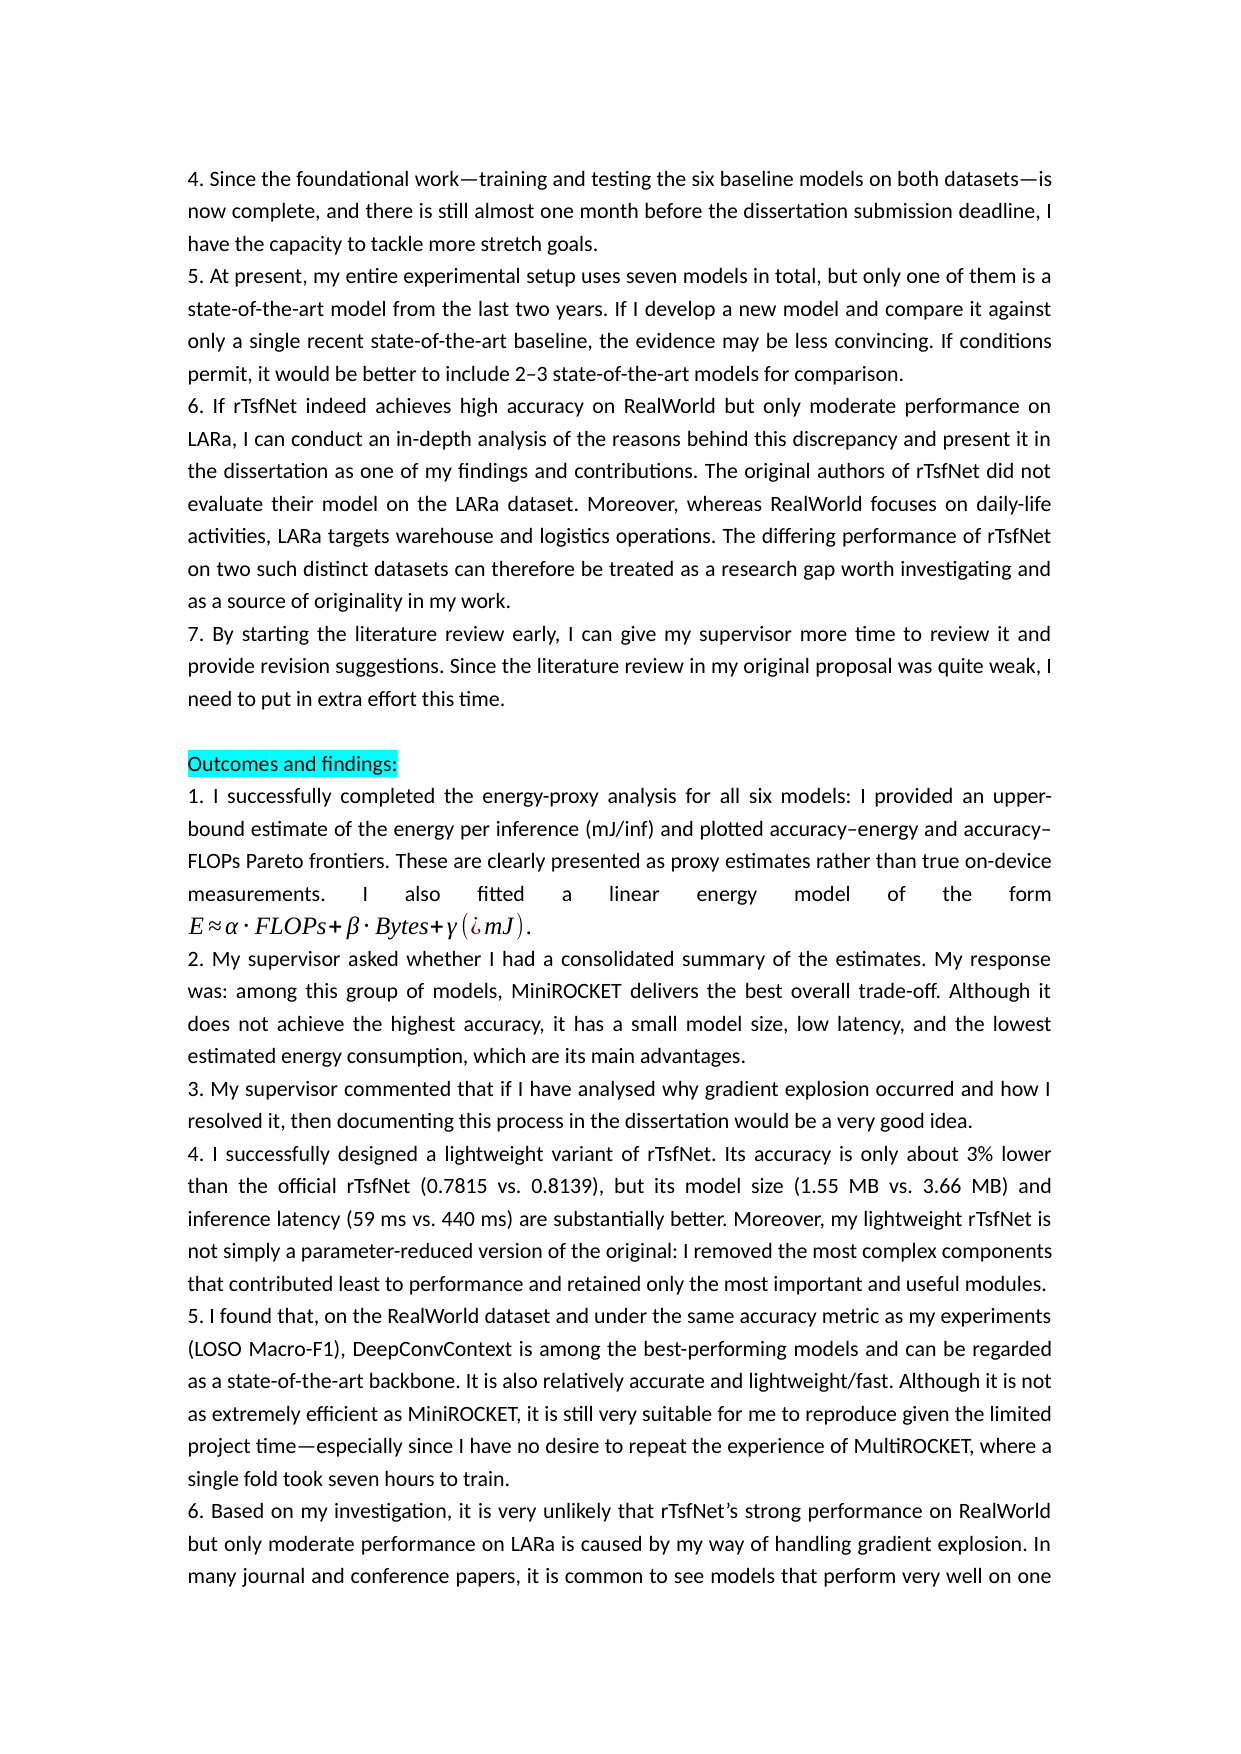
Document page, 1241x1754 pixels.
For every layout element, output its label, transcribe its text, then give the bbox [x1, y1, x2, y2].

list 6. If rTsfNet indeed achieves high accuracy on RealWorld but only moderate performance on LARa, I can conduct an in-depth analysis of the reasons behind this discrepancy and present it in the dissertation as one of my findings and contributions. The original authors of rTsfNet did not evaluate their model on the LARa dataset. Moreover, whereas RealWorld focuses on daily-life activities, LARa targets warehouse and logistics operations. The differing performance of rTsfNet on two such distinct datasets can therefore be treated as a research gap worth investigating and as a source of originality in my work. [187, 389, 1053, 617]
list 5. At present, my entire experimental setup uses seven models in total, but only one of them is a state-of-the-art model from the last two years. If I develop a new model and compare it against only a single recent state-of-the-art baseline, the evidence may be less convincing. If conditions permit, it would be better to include 2–3 state-of-the-art models for comparison. [187, 259, 1053, 389]
list 7. By starting the literature review early, I can give my supervisor more time to review it and provide revision suggestions. Since the literature review in my original proposal was quite weak, I need to put in extra effort this time. [187, 617, 1053, 714]
text Outcomes and findings: [187, 747, 1053, 779]
list 4. Since the foundational work—training and testing the six baseline models on both datasets—is now complete, and there is still almost one month before the dissertation submission deadline, I have the capacity to tackle more stretch goals. [187, 162, 1053, 259]
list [187, 1494, 1053, 1592]
list 5. I found that, on the RealWorld dataset and under the same accuracy metric as my experiments (LOSO Macro-F1), DeepConvContext is among the best-performing models and can be regarded as a state-of-the-art backbone. It is also relatively accurate and lightweight/fast. Although it is not as extremely efficient as MiniROCKET, it is still very suitable for me to reproduce given the limited project time—especially since I have no desire to repeat the experience of MultiROCKET, where a single fold took seven hours to train. [187, 1299, 1053, 1494]
list 3. My supervisor commented that if I have analysed why gradient explosion occurred and how I resolved it, then documenting this process in the dissertation would be a very good idea. [187, 1072, 1053, 1137]
list 4. I successfully designed a lightweight variant of rTsfNet. Its accuracy is only about 3% lower than the official rTsfNet (0.7815 vs. 0.8139), but its model size (1.55 MB vs. 3.66 MB) and inference latency (59 ms vs. 440 ms) are substantially better. Moreover, my lightweight rTsfNet is not simply a parameter-reduced version of the original: I removed the most complex components that contributed least to performance and retained only the most important and useful modules. [187, 1137, 1053, 1299]
list 2. My supervisor asked whether I had a consolidated summary of the estimates. My response was: among this group of models, MiniROCKET delivers the best overall trade-off. Although it does not achieve the highest accuracy, it has a small model size, low latency, and the lowest estimated energy consumption, which are its main advantages. [187, 942, 1053, 1072]
list 1. I successfully completed the energy-proxy analysis for all six models: I provided an upper-bound estimate of the energy per inference (mJ/inf) and plotted accuracy–energy and accuracy–FLOPs Pareto frontiers. These are clearly presented as proxy estimates rather than true on-device measurements. I also fitted a linear energy model of the form [187, 779, 1053, 942]
